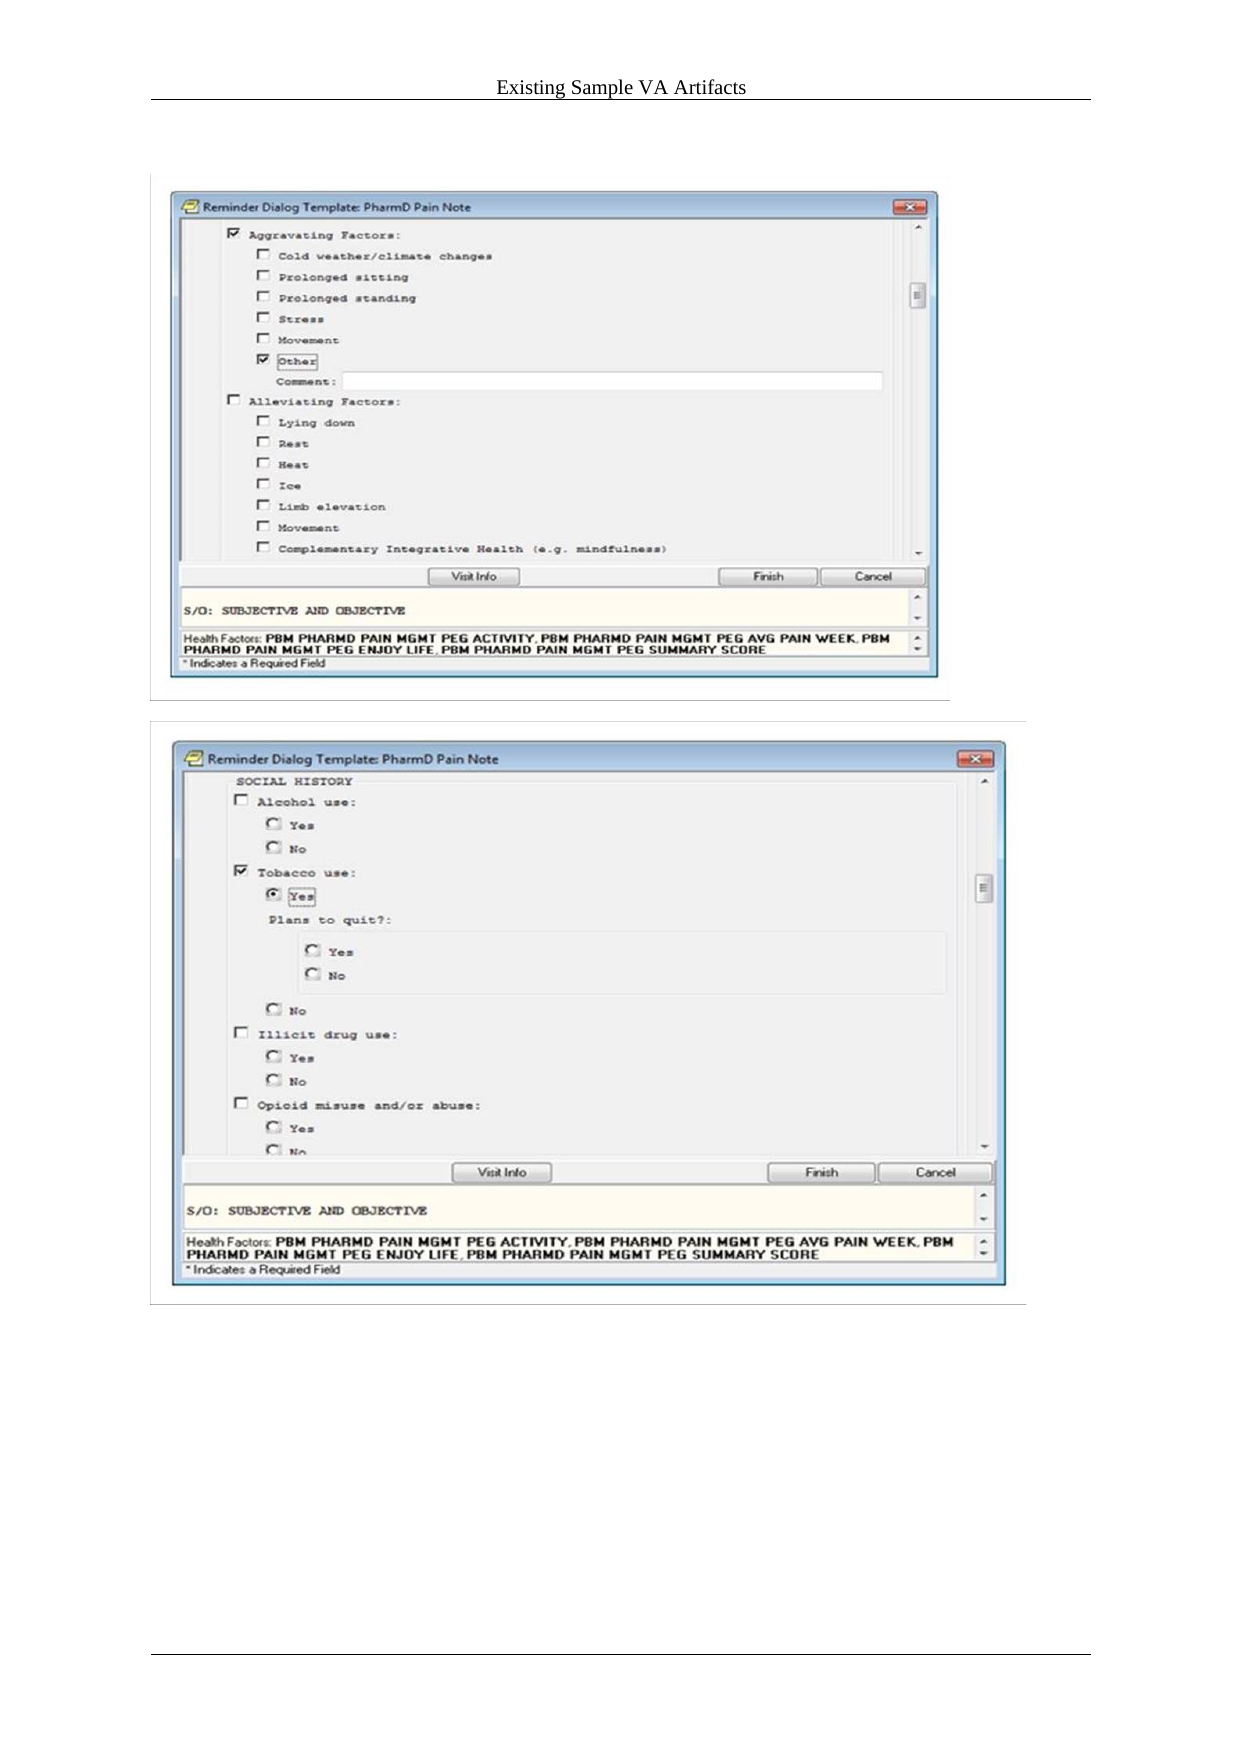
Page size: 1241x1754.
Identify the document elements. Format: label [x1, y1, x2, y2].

picture [150, 721, 1027, 1305]
picture [150, 174, 951, 701]
